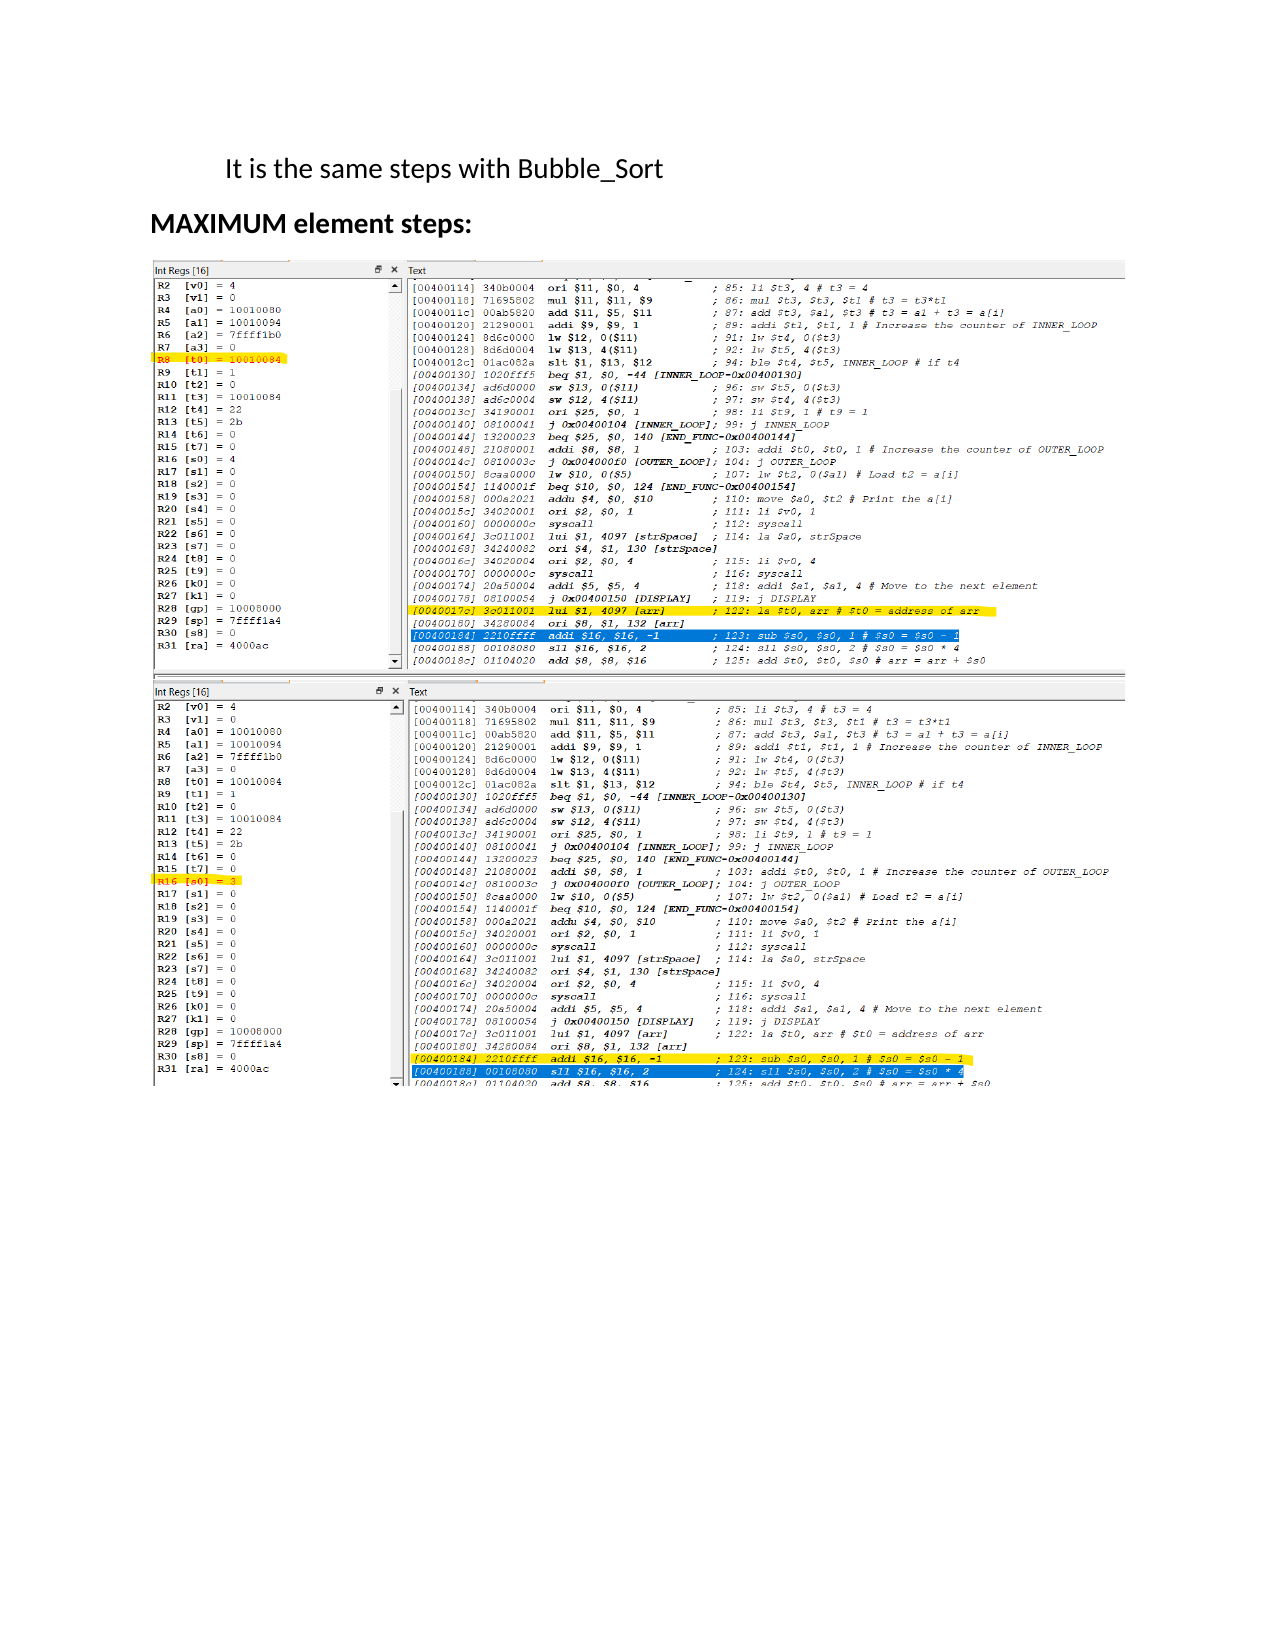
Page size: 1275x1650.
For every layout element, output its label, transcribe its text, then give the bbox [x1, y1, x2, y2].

picture [150, 260, 1125, 679]
text It is the same steps with Bubble_Sort [150, 150, 1125, 186]
text MAXIMUM element steps: [150, 205, 1125, 241]
picture [150, 680, 1125, 1086]
